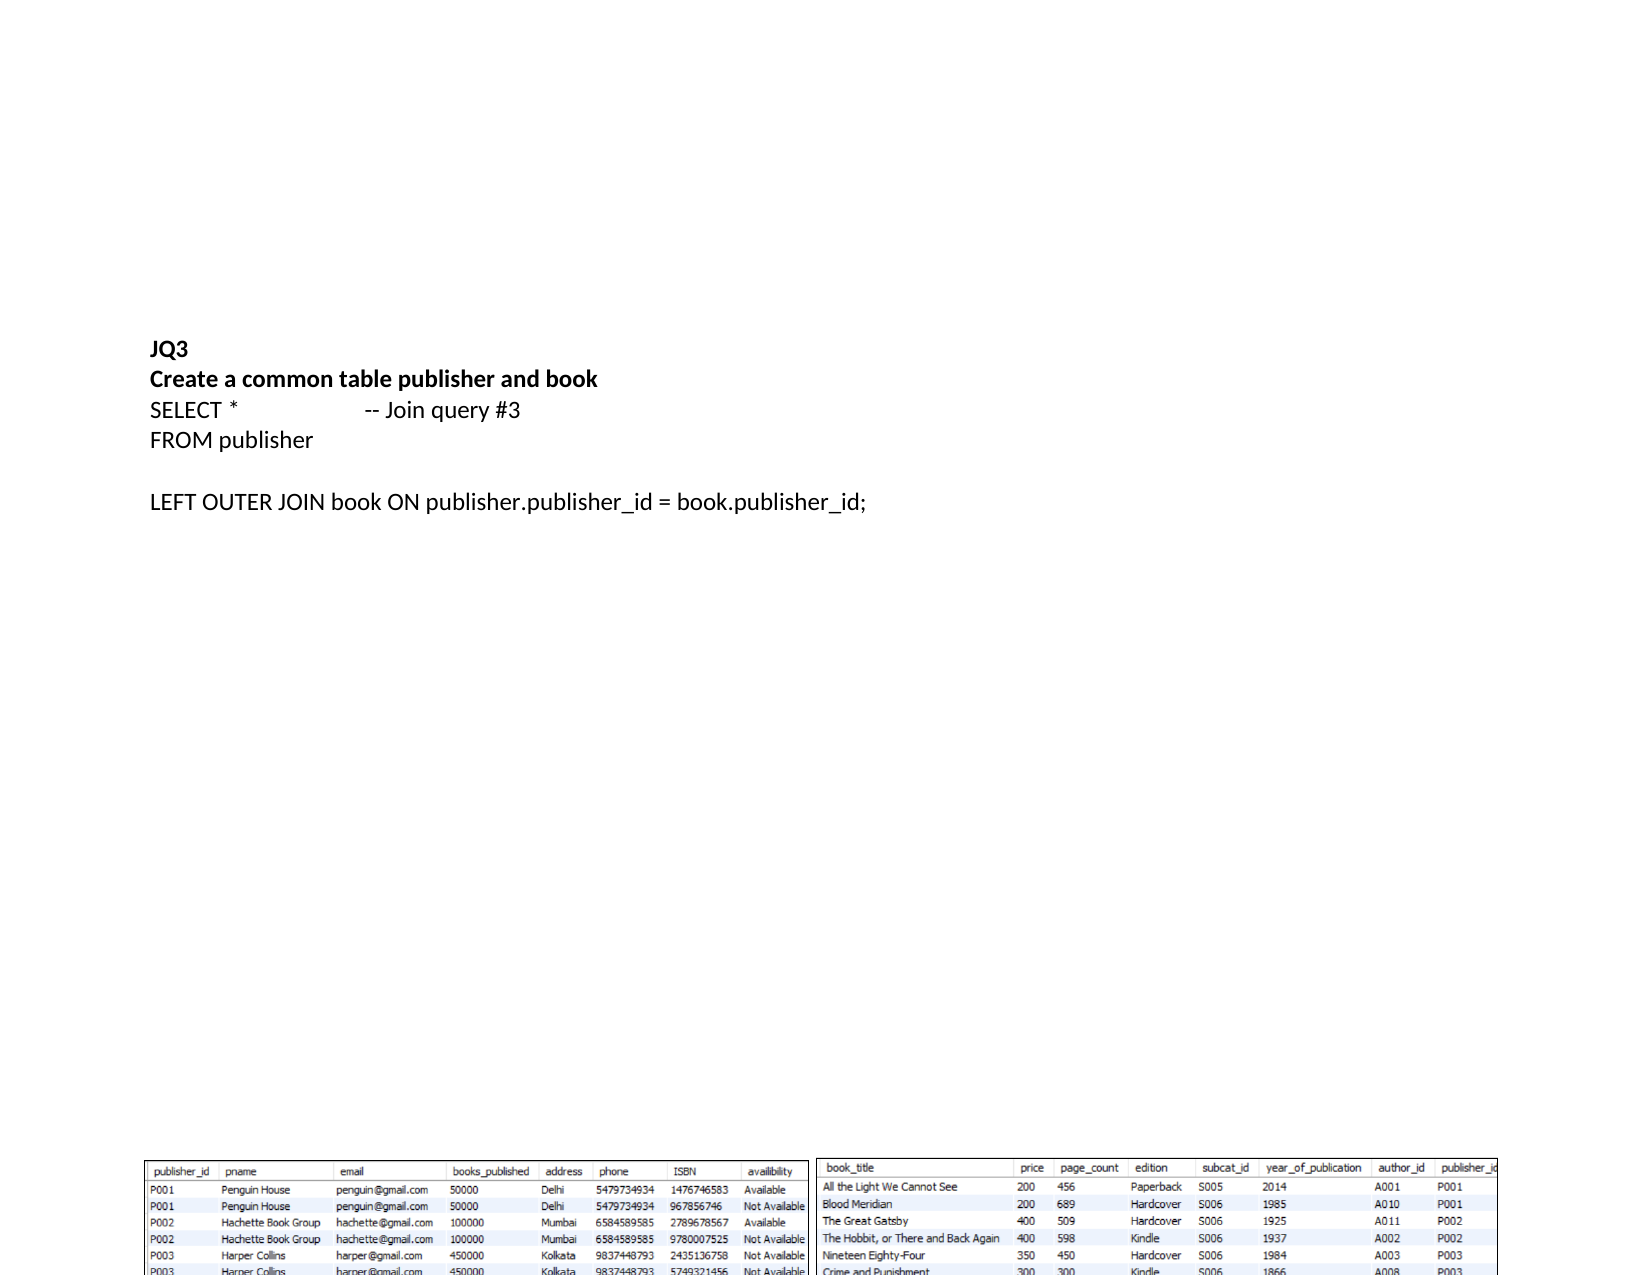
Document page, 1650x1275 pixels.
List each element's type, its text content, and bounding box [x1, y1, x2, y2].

text SELECT * -- Join query #3 [150, 394, 1500, 425]
text Create a common table publisher and book [150, 364, 1500, 394]
picture [145, 1161, 808, 1275]
text JQ3 [150, 333, 1500, 364]
text LEFT OUTER JOIN book ON publisher.publisher_id = book.publisher_id; [150, 486, 1500, 516]
text FROM publisher [150, 425, 1500, 455]
picture [817, 1159, 1497, 1275]
